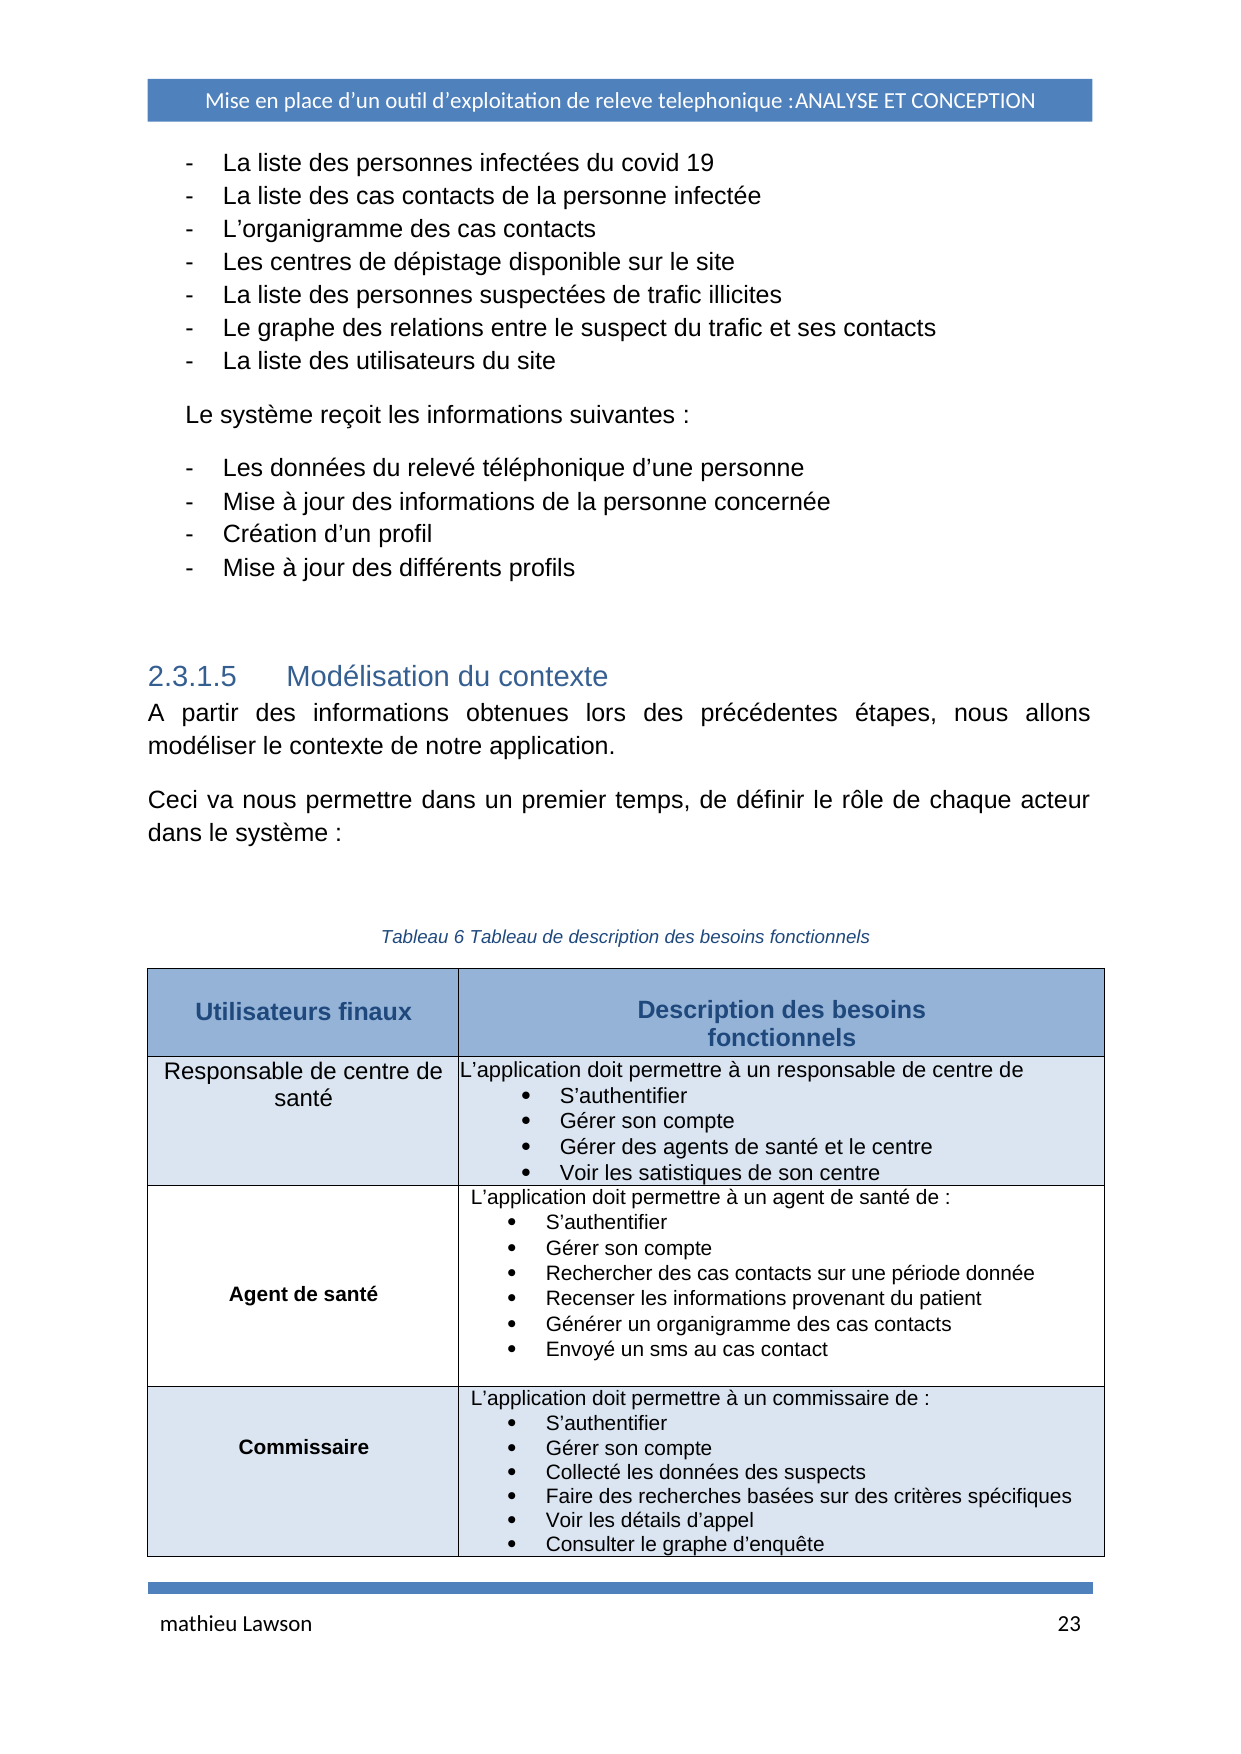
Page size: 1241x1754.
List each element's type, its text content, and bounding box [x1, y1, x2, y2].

list La liste des personnes suspectées de trafic illicites [185, 280, 1093, 308]
list Les données du relevé téléphonique d’une personne [185, 453, 1093, 482]
table_cell L’application doit permettre à un commissaire de : S’authentifier Gérer son compte Collecté les données des suspects Faire des recherches basées sur des critères spécifiques Voir les détails d’appel Consulter le graphe d’enquête [459, 1387, 1104, 1556]
table_cell Commissaire [148, 1387, 458, 1556]
text Ceci va nous permettre dans un premier temps, de définir le rôle de chaque acteur dans le système : [148, 785, 1093, 847]
text Le système reçoit les informations suivantes : [185, 399, 1093, 428]
table_cell Responsable de centre de santé [148, 1057, 458, 1185]
text A partir des informations obtenues lors des précédentes étapes, nous allons modéliser le contexte de notre application. [148, 698, 1093, 760]
table_cell L’application doit permettre à un responsable de centre de S’authentifier Gérer son compte Gérer des agents de santé et le centre Voir les satistiques de son centre [459, 1057, 1104, 1185]
table_header Description des besoins fonctionnels [459, 969, 1104, 1056]
list L’organigramme des cas contacts [185, 214, 1093, 242]
list La liste des utilisateurs du site [185, 346, 1093, 374]
text Tableau 6 Tableau de description des besoins fonctionnels [148, 926, 1093, 947]
list Les centres de dépistage disponible sur le site [185, 247, 1093, 275]
subtitle Modélisation du contexte [148, 659, 1093, 693]
list Mise à jour des informations de la personne concernée [185, 486, 1093, 515]
list La liste des personnes infectées du covid 19 [185, 148, 1093, 176]
table_cell Agent de santé [148, 1186, 458, 1386]
list Le graphe des relations entre le suspect du trafic et ses contacts [185, 313, 1093, 341]
list La liste des cas contacts de la personne infectée [185, 181, 1093, 209]
list Création d’un profil [185, 519, 1093, 548]
list Mise à jour des différents profils [185, 552, 1093, 581]
table_header Utilisateurs finaux [148, 969, 458, 1056]
table_cell L’application doit permettre à un agent de santé de : S’authentifier Gérer son compte Rechercher des cas contacts sur une période donnée Recenser les informations provenant du patient Générer un organigramme des cas contacts Envoyé un sms au cas contact [459, 1186, 1104, 1386]
